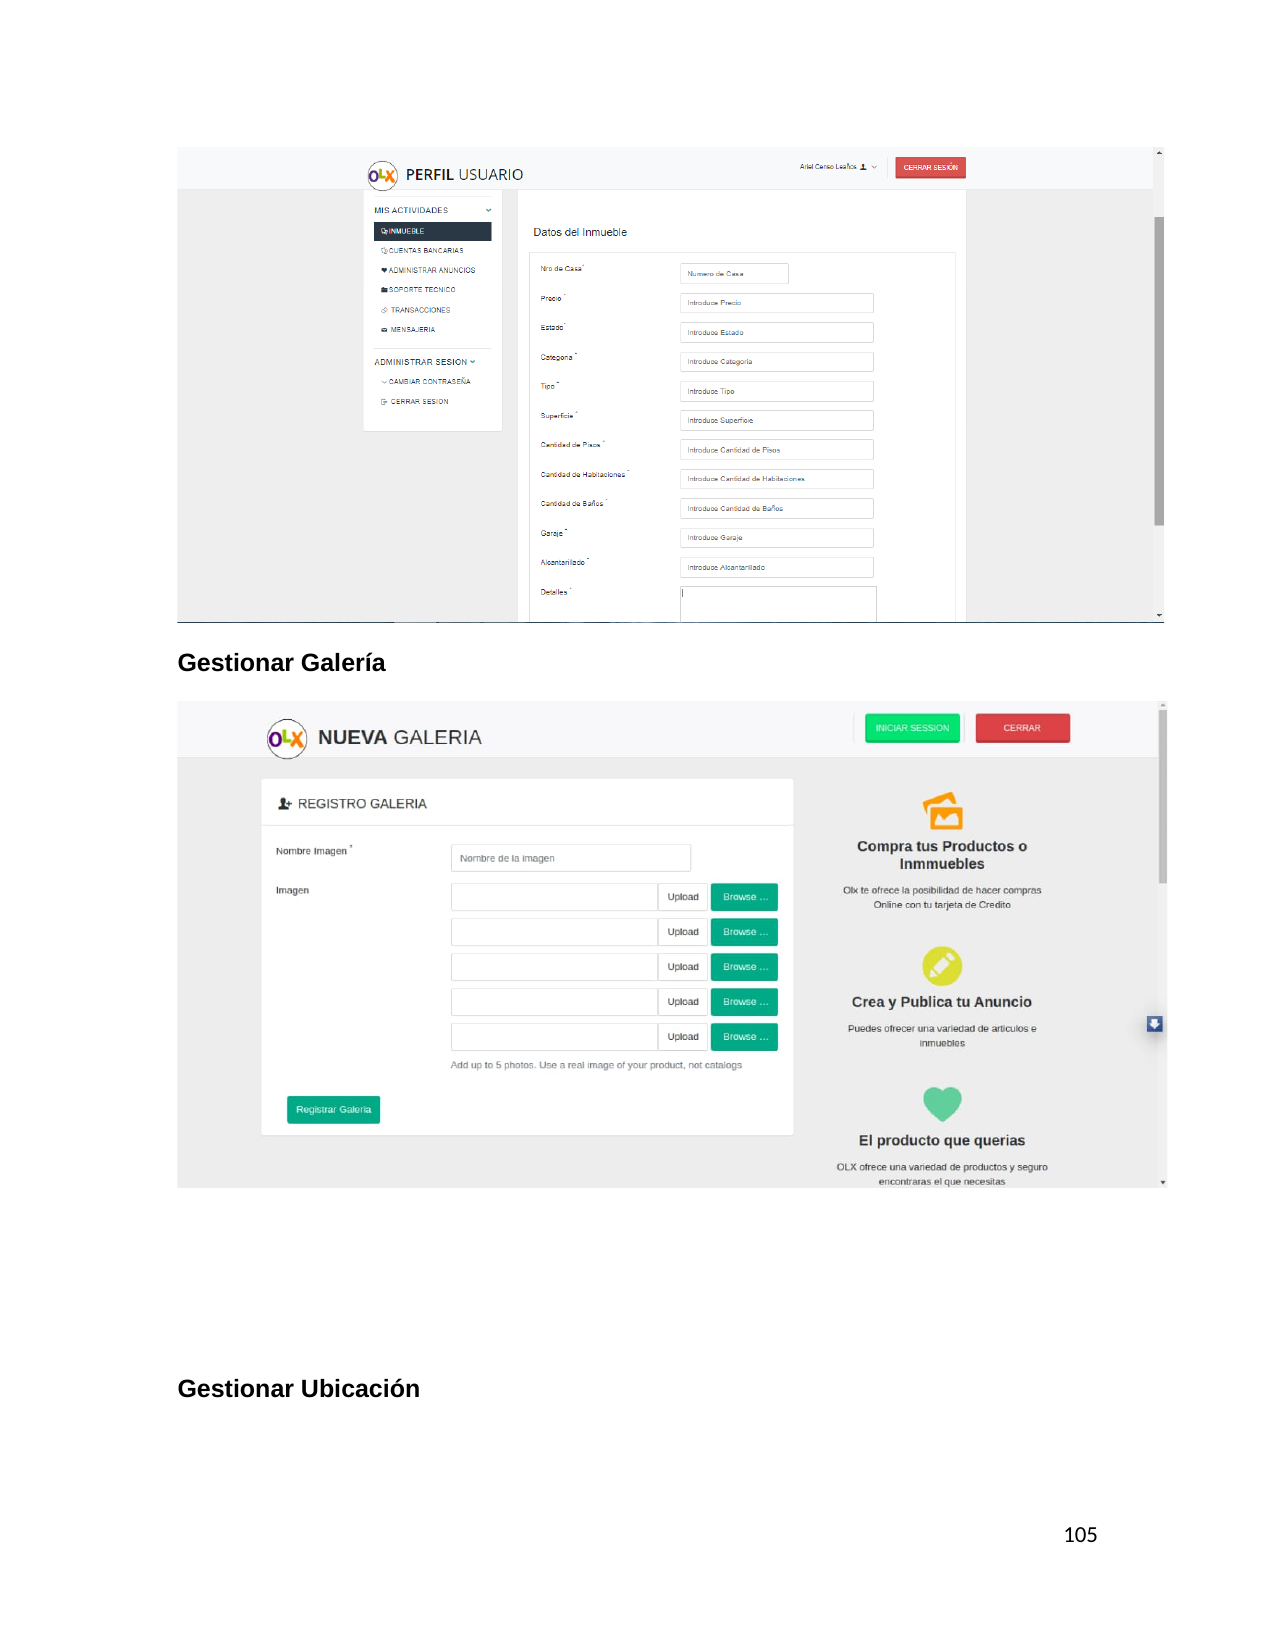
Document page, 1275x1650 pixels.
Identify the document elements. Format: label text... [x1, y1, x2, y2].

picture [177, 701, 1168, 1188]
text Gestionar Ubicación [177, 1374, 1098, 1402]
text Gestionar Galería [177, 648, 1098, 676]
picture [177, 147, 1165, 623]
